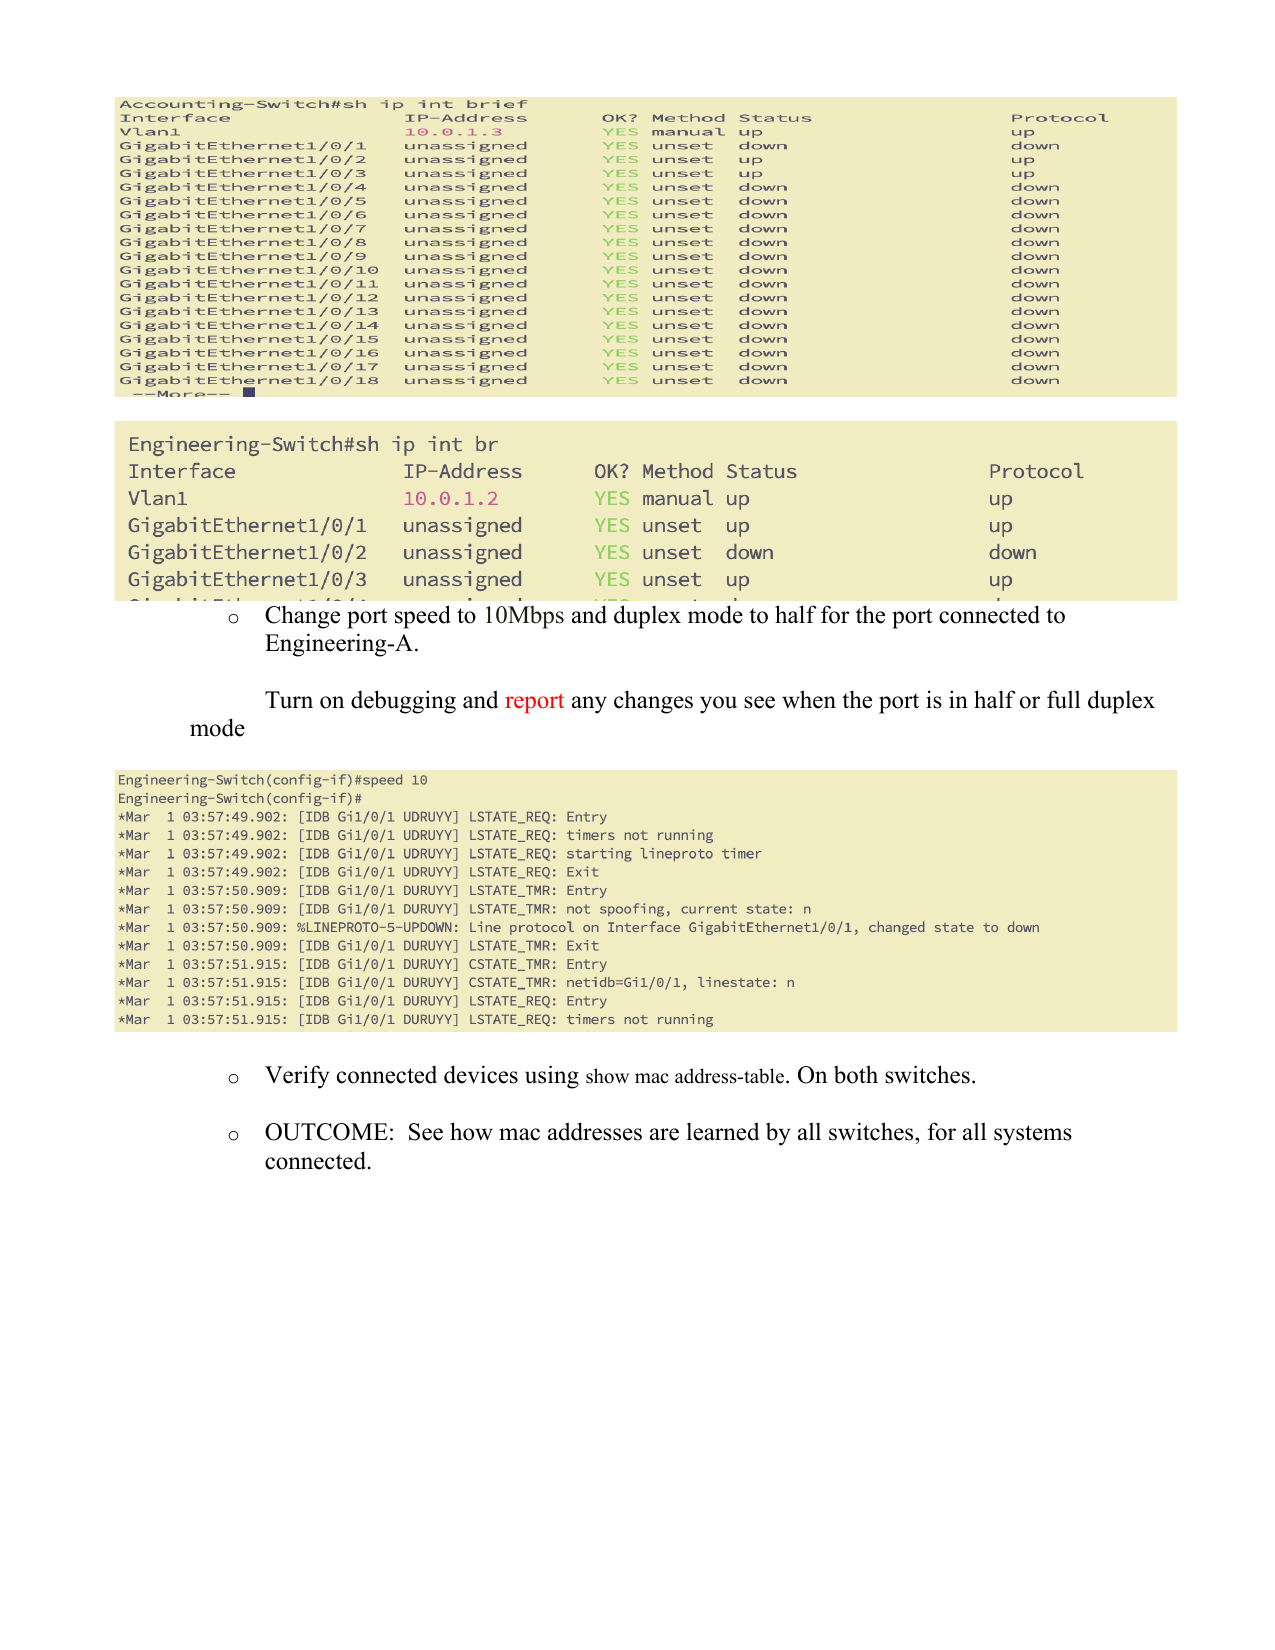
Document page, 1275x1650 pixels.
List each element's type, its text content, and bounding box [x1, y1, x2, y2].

list OUTCOME: See how mac addresses are learned by all switches, for all systems connected. [227, 1118, 1177, 1175]
picture [114, 770, 1178, 1032]
list Turn on debugging and report any changes you see when the port is in half or full duplex mode [189, 686, 1177, 742]
picture [114, 97, 1177, 397]
list Verify connected devices using show mac address-table. On both switches. [227, 1061, 1177, 1089]
list Change port speed to 10Mbps and duplex mode to half for the port connected to Engineering-A. [227, 601, 1177, 657]
picture [114, 421, 1178, 601]
